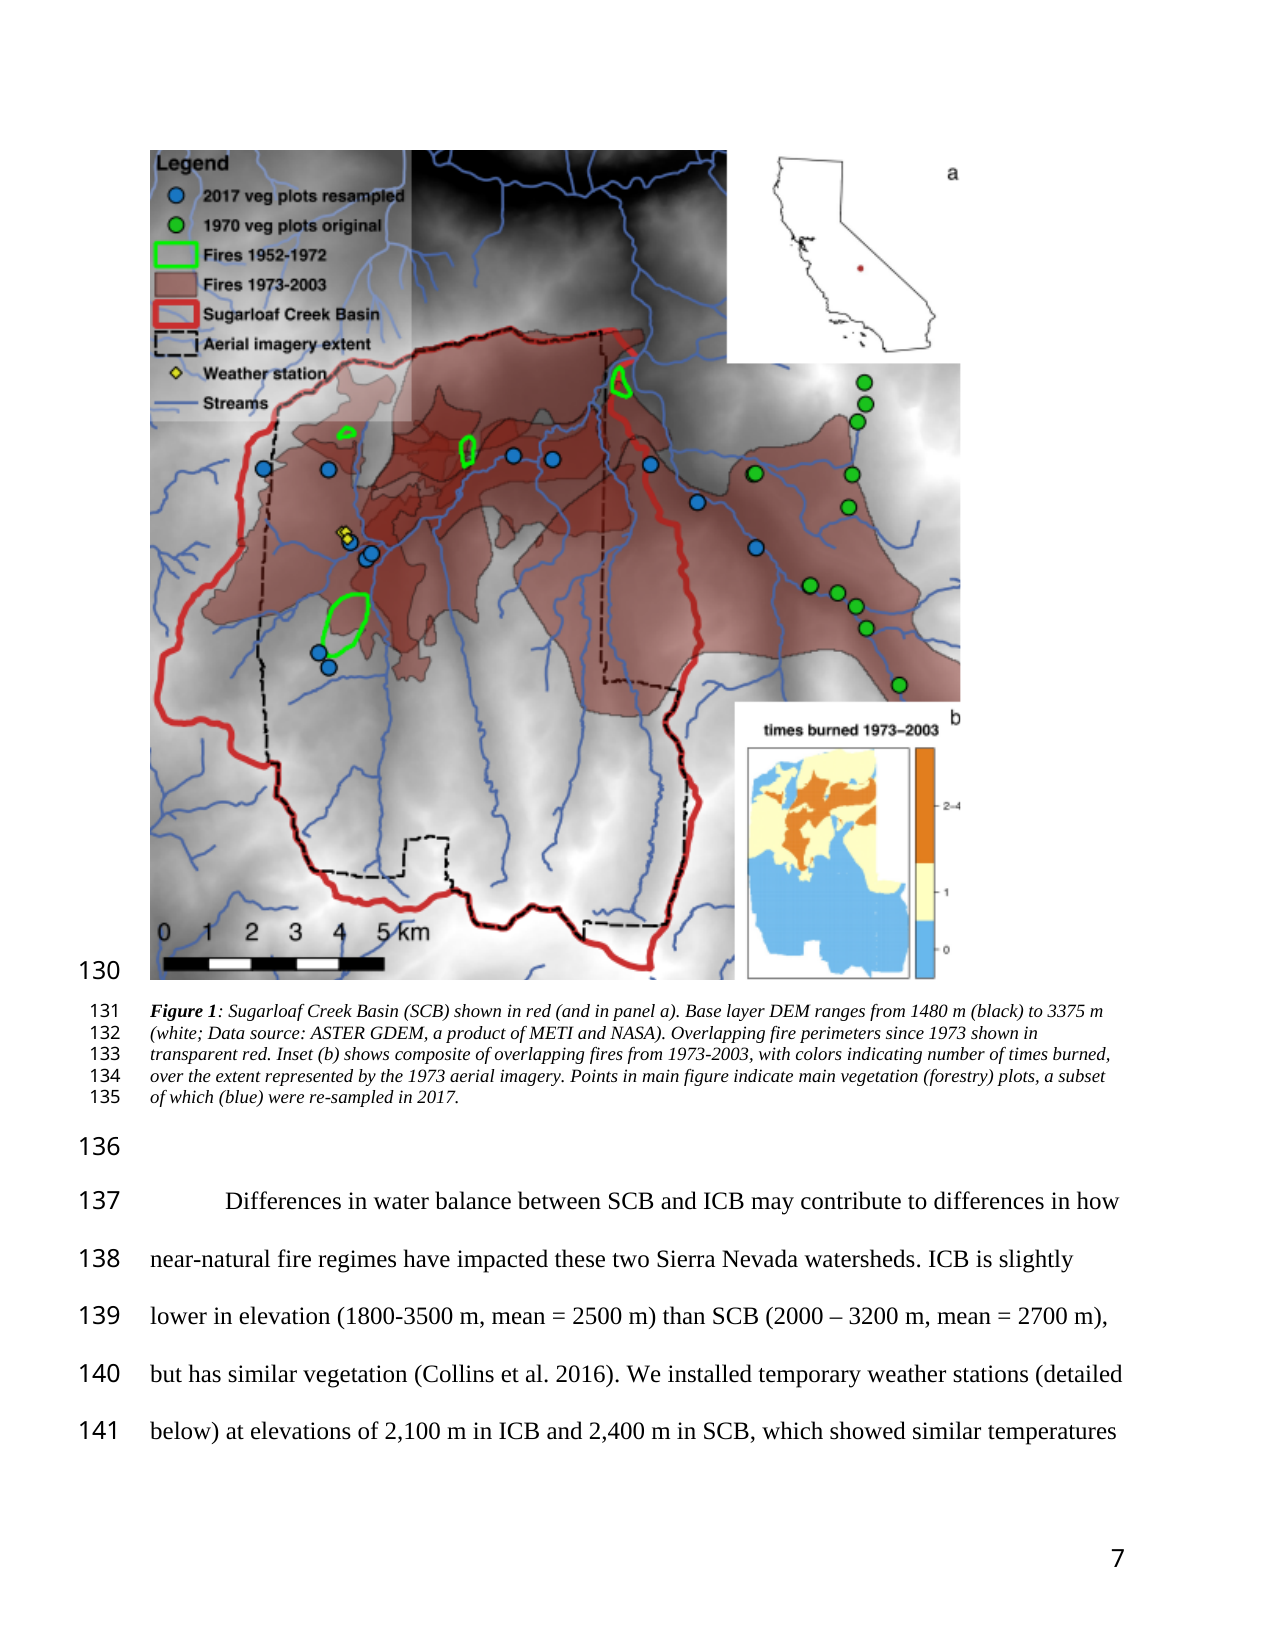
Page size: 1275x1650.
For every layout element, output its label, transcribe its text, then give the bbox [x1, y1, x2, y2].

text Figure 1: Sugarloaf Creek Basin (SCB) shown in red (and in panel a). Base layer DEM ranges from 1480 m (black) to 3375 m (white; Data source: ASTER GDEM, a product of METI and NASA). Overlapping fire perimeters since 1973 shown in transparent red. Inset (b) shows composite of overlapping fires from 1973-2003, with colors indicating number of times burned, over the extent represented by the 1973 aerial imagery. Points in main figure indicate main vegetation (forestry) plots, a subset of which (blue) were re-sampled in 2017. [150, 1000, 1125, 1108]
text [150, 1186, 1125, 1445]
